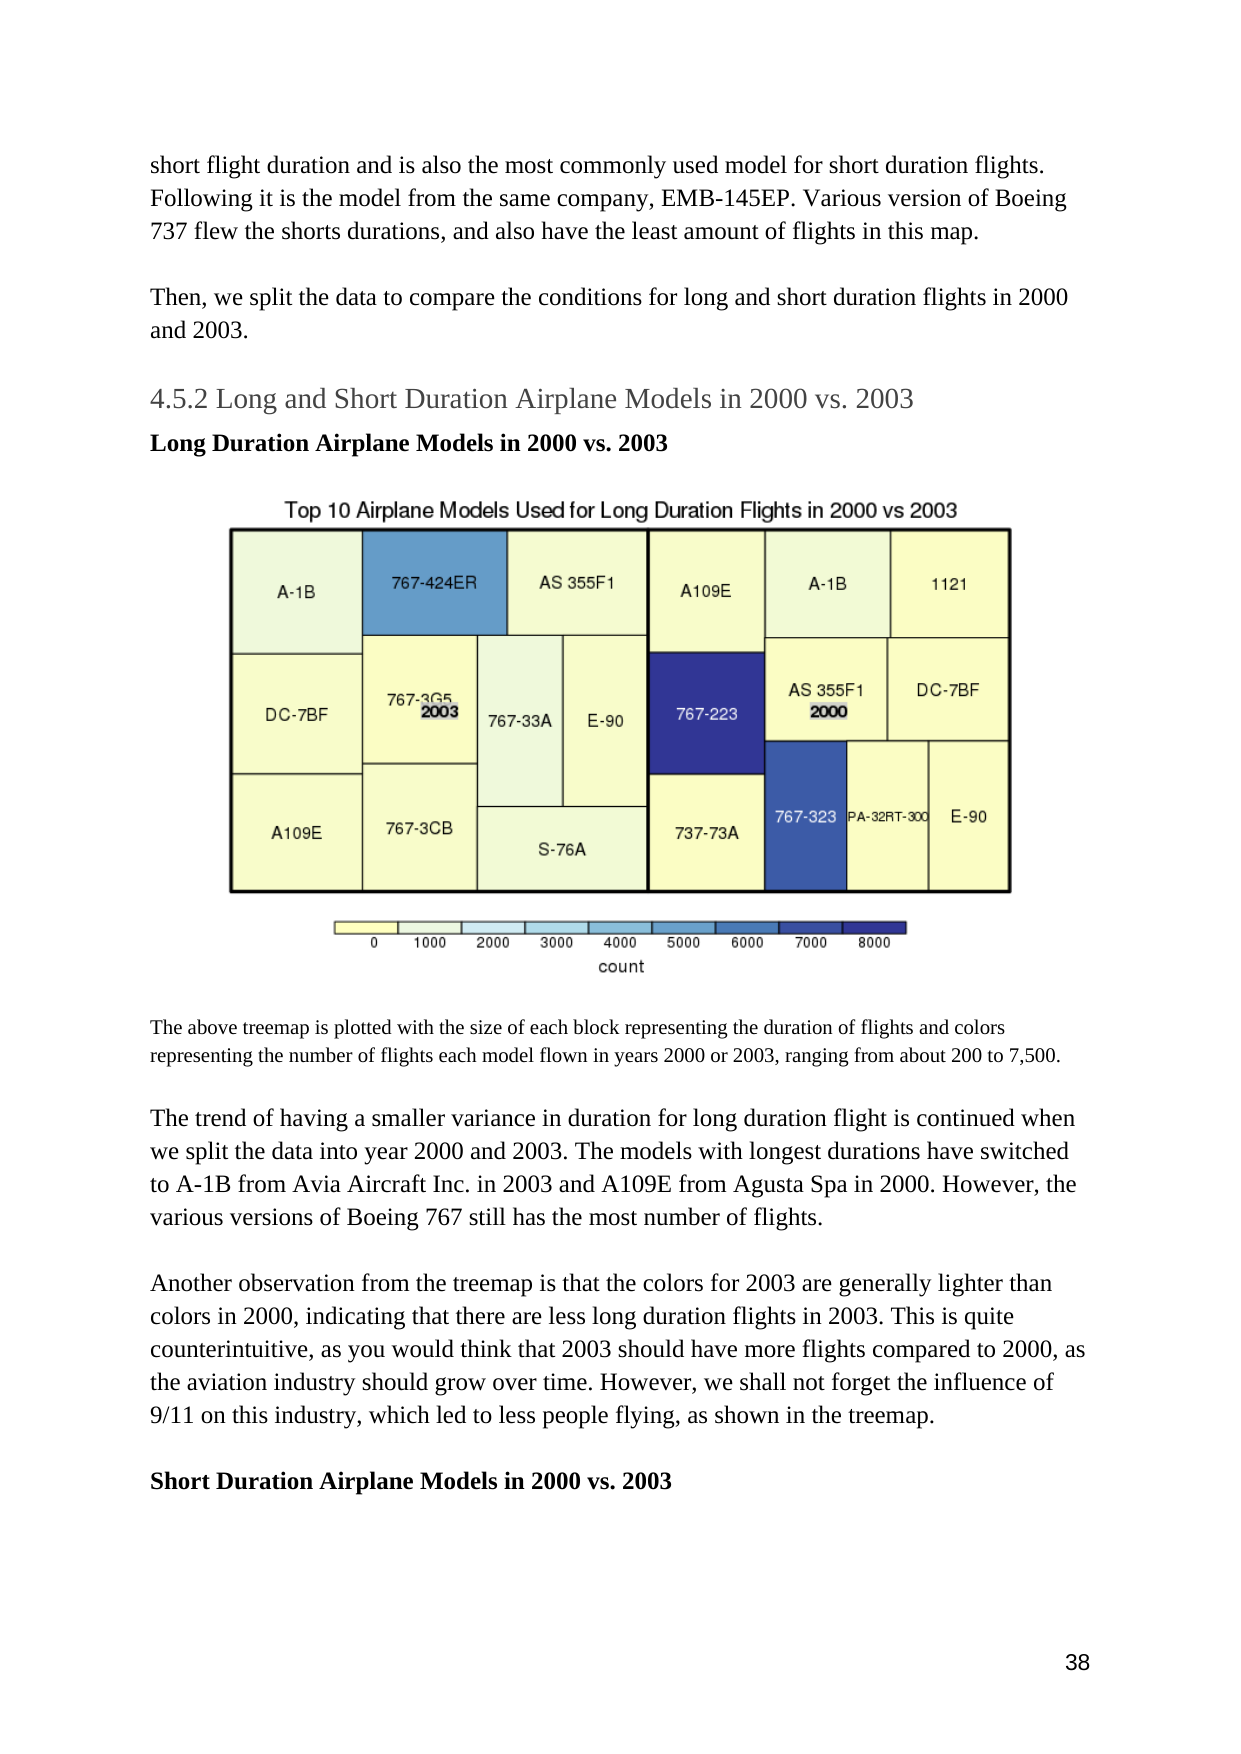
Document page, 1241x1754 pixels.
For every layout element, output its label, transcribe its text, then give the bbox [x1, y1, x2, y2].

text The trend of having a smaller variance in duration for long duration flight is continued when we split the data into year 2000 and 2003. The models with longest durations have switched to A-1B from Avia Aircraft Inc. in 2003 and A109E from Agusta Spa in 2000. However, the various versions of Boeing 767 still has the most number of flights. [150, 1103, 1090, 1231]
text Another observation from the treemap is that the colors for 2003 are generally lighter than colors in 2000, indicating that there are less long duration flights in 2003. This is quite counterintuitive, as you would think that 2003 should have more flights compared to 2000, as the aviation industry should grow over time. However, we shall not forget the influence of 9/11 on this industry, which led to less people flying, as shown in the treemap. [150, 1268, 1090, 1429]
subtitle 4.5.2 Long and Short Duration Airplane Models in 2000 vs. 2003 [150, 381, 1090, 415]
text Long Duration Airplane Models in 2000 vs. 2003 [150, 428, 1090, 457]
text Then, we split the data to compare the conditions for long and short duration flights in 2000 and 2003. [150, 282, 1090, 344]
text Short Duration Airplane Models in 2000 vs. 2003 [150, 1466, 1090, 1495]
picture [209, 480, 1032, 989]
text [150, 150, 1090, 245]
